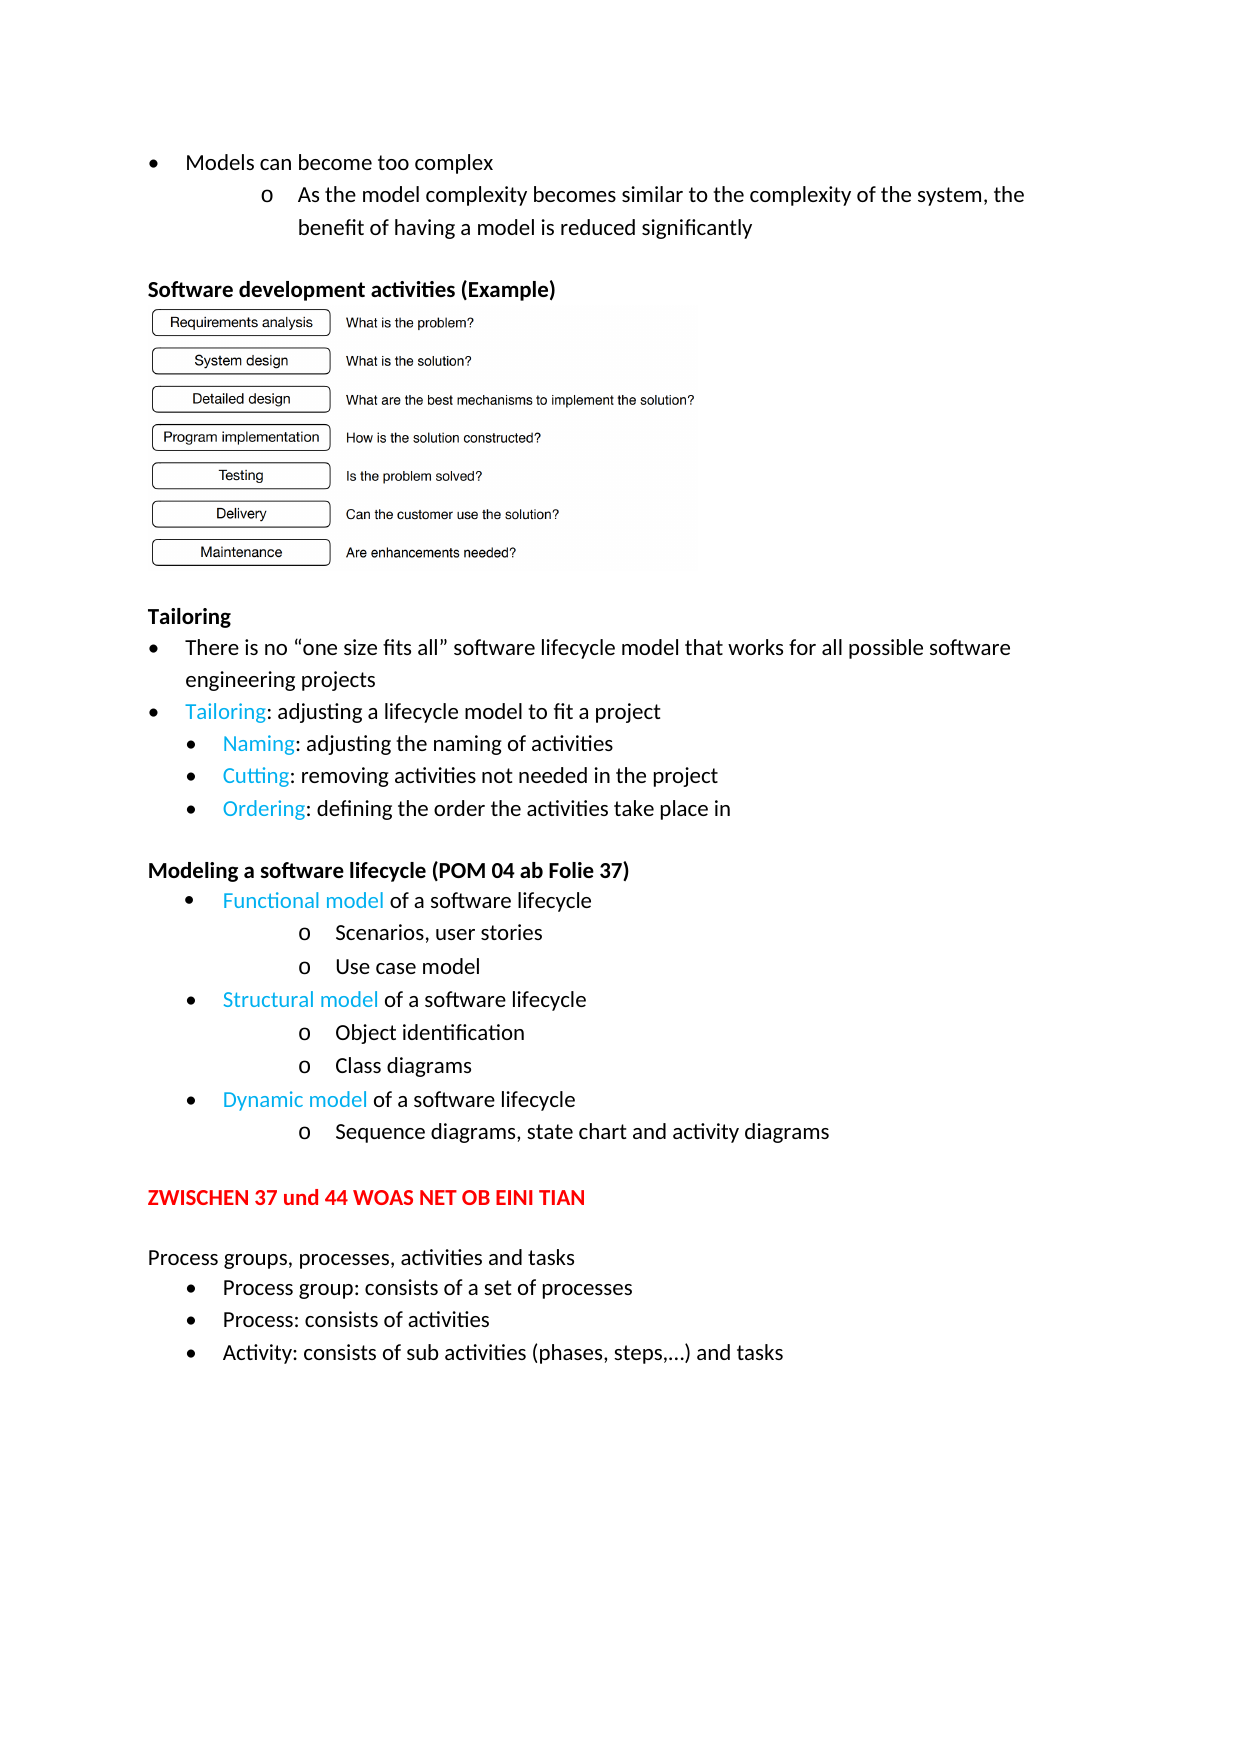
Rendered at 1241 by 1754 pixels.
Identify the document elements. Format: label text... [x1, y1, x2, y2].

list Dynamic model of a software lifecycle [185, 1085, 1093, 1113]
text Process groups, processes, activities and tasks [148, 1243, 1093, 1271]
list Process: consists of activities [185, 1306, 1093, 1333]
list Tailoring: adjusting a lifecycle model to fit a project [148, 697, 1093, 725]
list Models can become too complex [148, 148, 1093, 176]
list Sequence diagrams, state chart and activity diagrams [298, 1117, 1093, 1146]
list Activity: consists of sub activities (phases, steps,…) and tasks [185, 1338, 1093, 1366]
list Ordering: defining the order the activities take place in [185, 794, 1093, 822]
list Scenarios, user stories [298, 918, 1093, 948]
text ZWISCHEN 37 und 44 WOAS NET OB EINI TIAN [148, 1183, 1093, 1211]
text Software development activities (Example) [148, 276, 1093, 303]
picture [147, 305, 698, 571]
list Structural model of a software lifecycle [185, 986, 1093, 1013]
text Modeling a software lifecycle (POM 04 ab Folie 37) [148, 856, 1093, 884]
text Tailoring [148, 602, 1093, 631]
list Use case model [298, 952, 1093, 981]
list There is no “one size fits all” software lifecycle model that works for all possible software engineering projects [148, 633, 1093, 693]
list Class diagrams [298, 1051, 1093, 1080]
list Object identification [298, 1018, 1093, 1047]
list As the model complexity becomes similar to the complexity of the system, the benefit of having a model is reduced significantly [260, 180, 1093, 241]
list Process group: consists of a set of processes [185, 1273, 1093, 1301]
list Cutting: removing activities not needed in the project [185, 761, 1093, 789]
list Naming: adjusting the naming of activities [185, 729, 1093, 757]
list Functional model of a software lifecycle [185, 886, 1093, 914]
